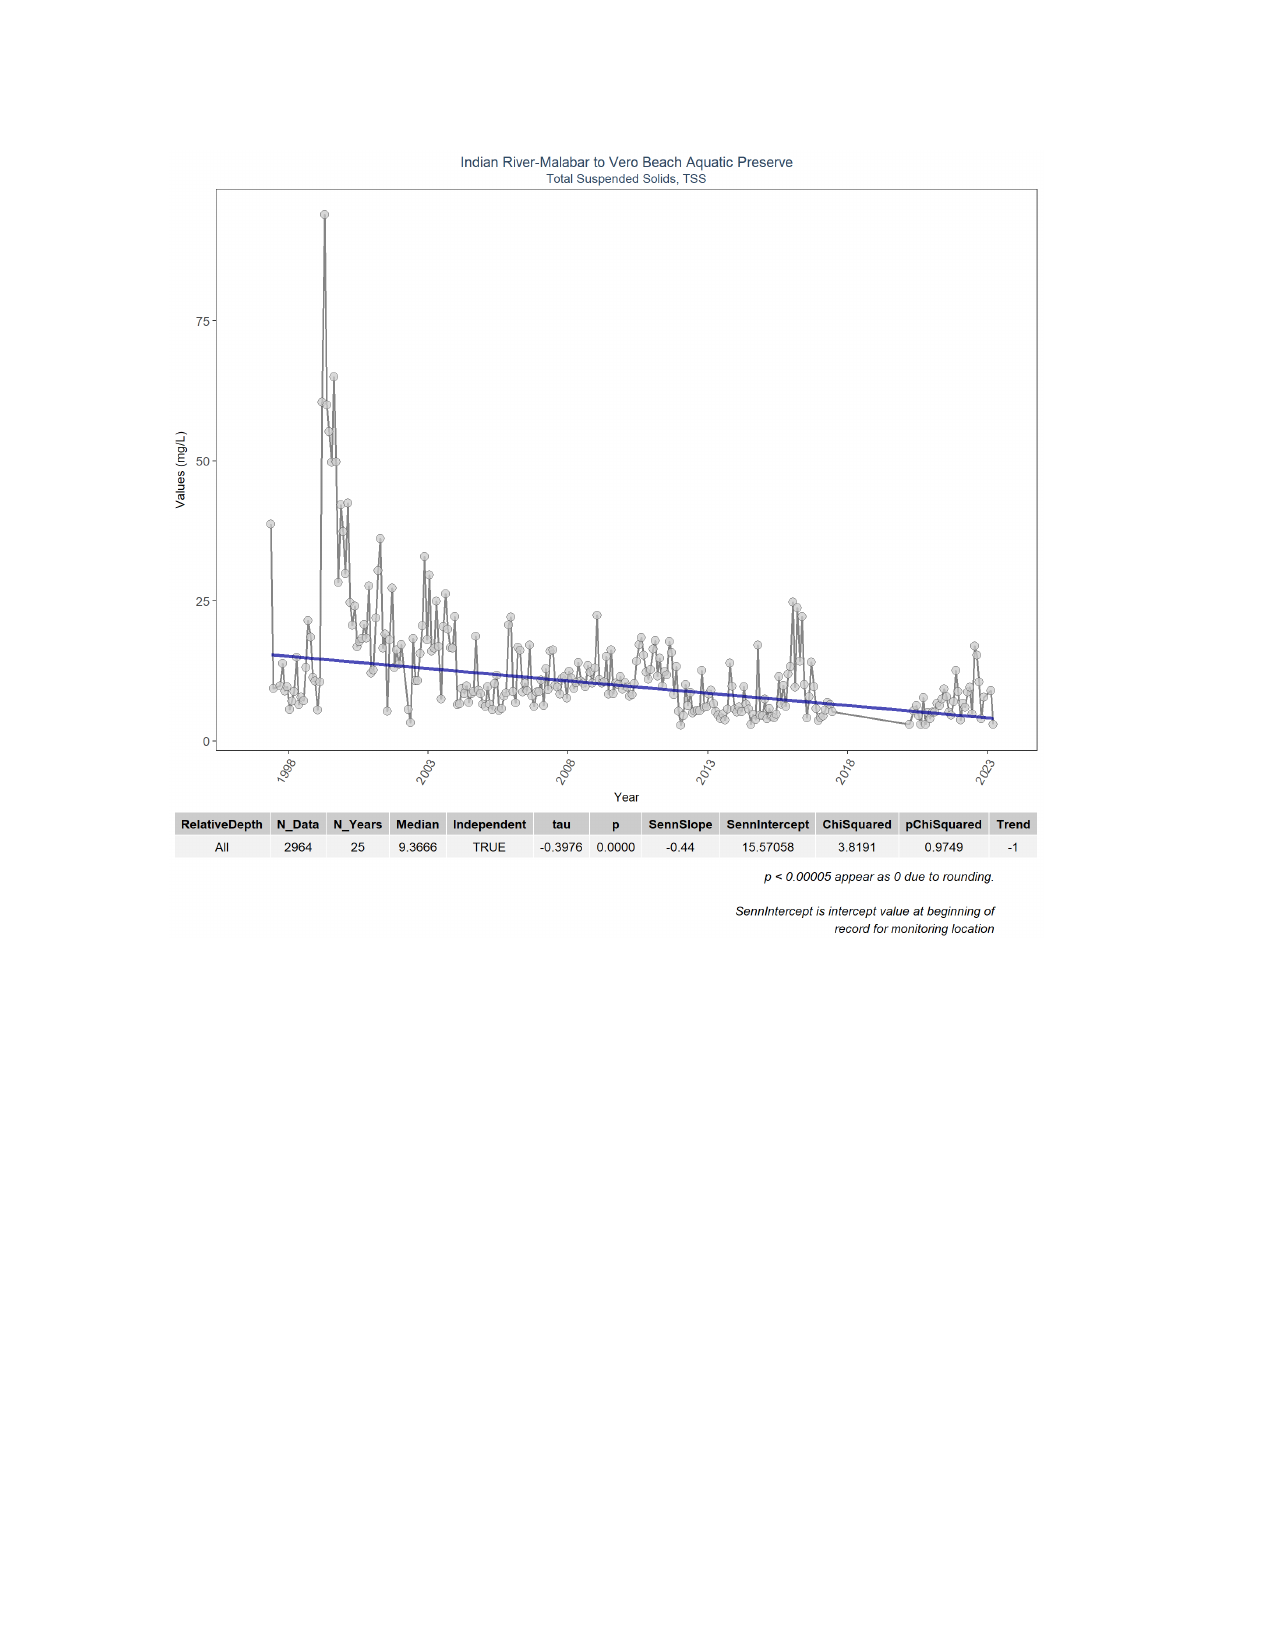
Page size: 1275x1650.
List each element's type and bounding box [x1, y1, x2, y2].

picture [168, 150, 1044, 938]
